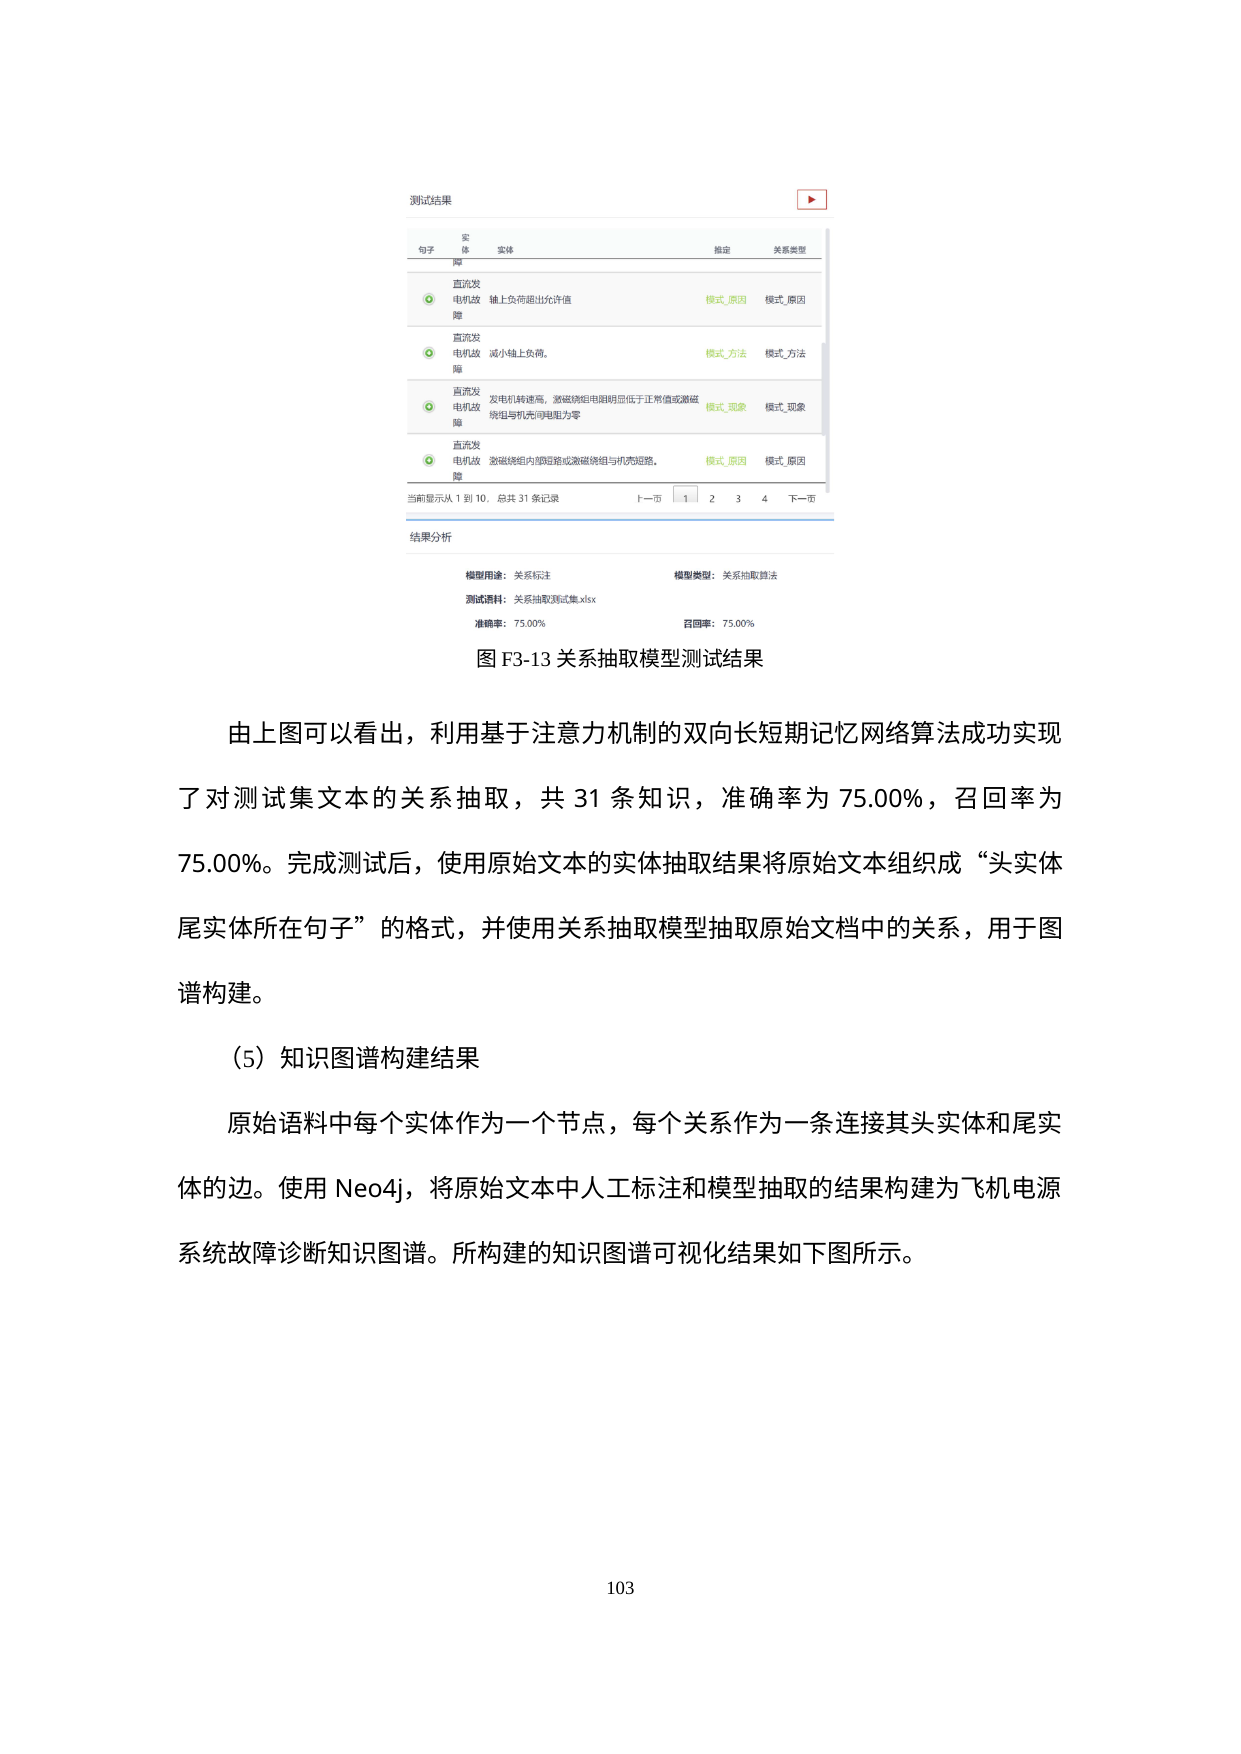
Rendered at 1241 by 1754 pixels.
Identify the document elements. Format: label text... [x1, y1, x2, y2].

text 图F3-13 关系抽取模型测试结果 [177, 641, 1063, 674]
picture [406, 186, 835, 636]
text 由上图可以看出，利用基于注意力机制的双向长短期记忆网络算法成功实现了对测试集文本的关系抽取，共31条知识，准确率为75.00%，召回率为75.00%。完成测试后，使用原始文本的实体抽取结果将原始文本组织成“头实体尾实体所在句子”的格式，并使用关系抽取模型抽取原始文档中的关系，用于图谱构建。 [177, 699, 1063, 1024]
text （5）知识图谱构建结果 [177, 1024, 1063, 1089]
text 原始语料中每个实体作为一个节点，每个关系作为一条连接其头实体和尾实体的边。使用Neo4j，将原始文本中人工标注和模型抽取的结果构建为飞机电源系统故障诊断知识图谱。所构建的知识图谱可视化结果如下图所示。 [177, 1089, 1063, 1284]
